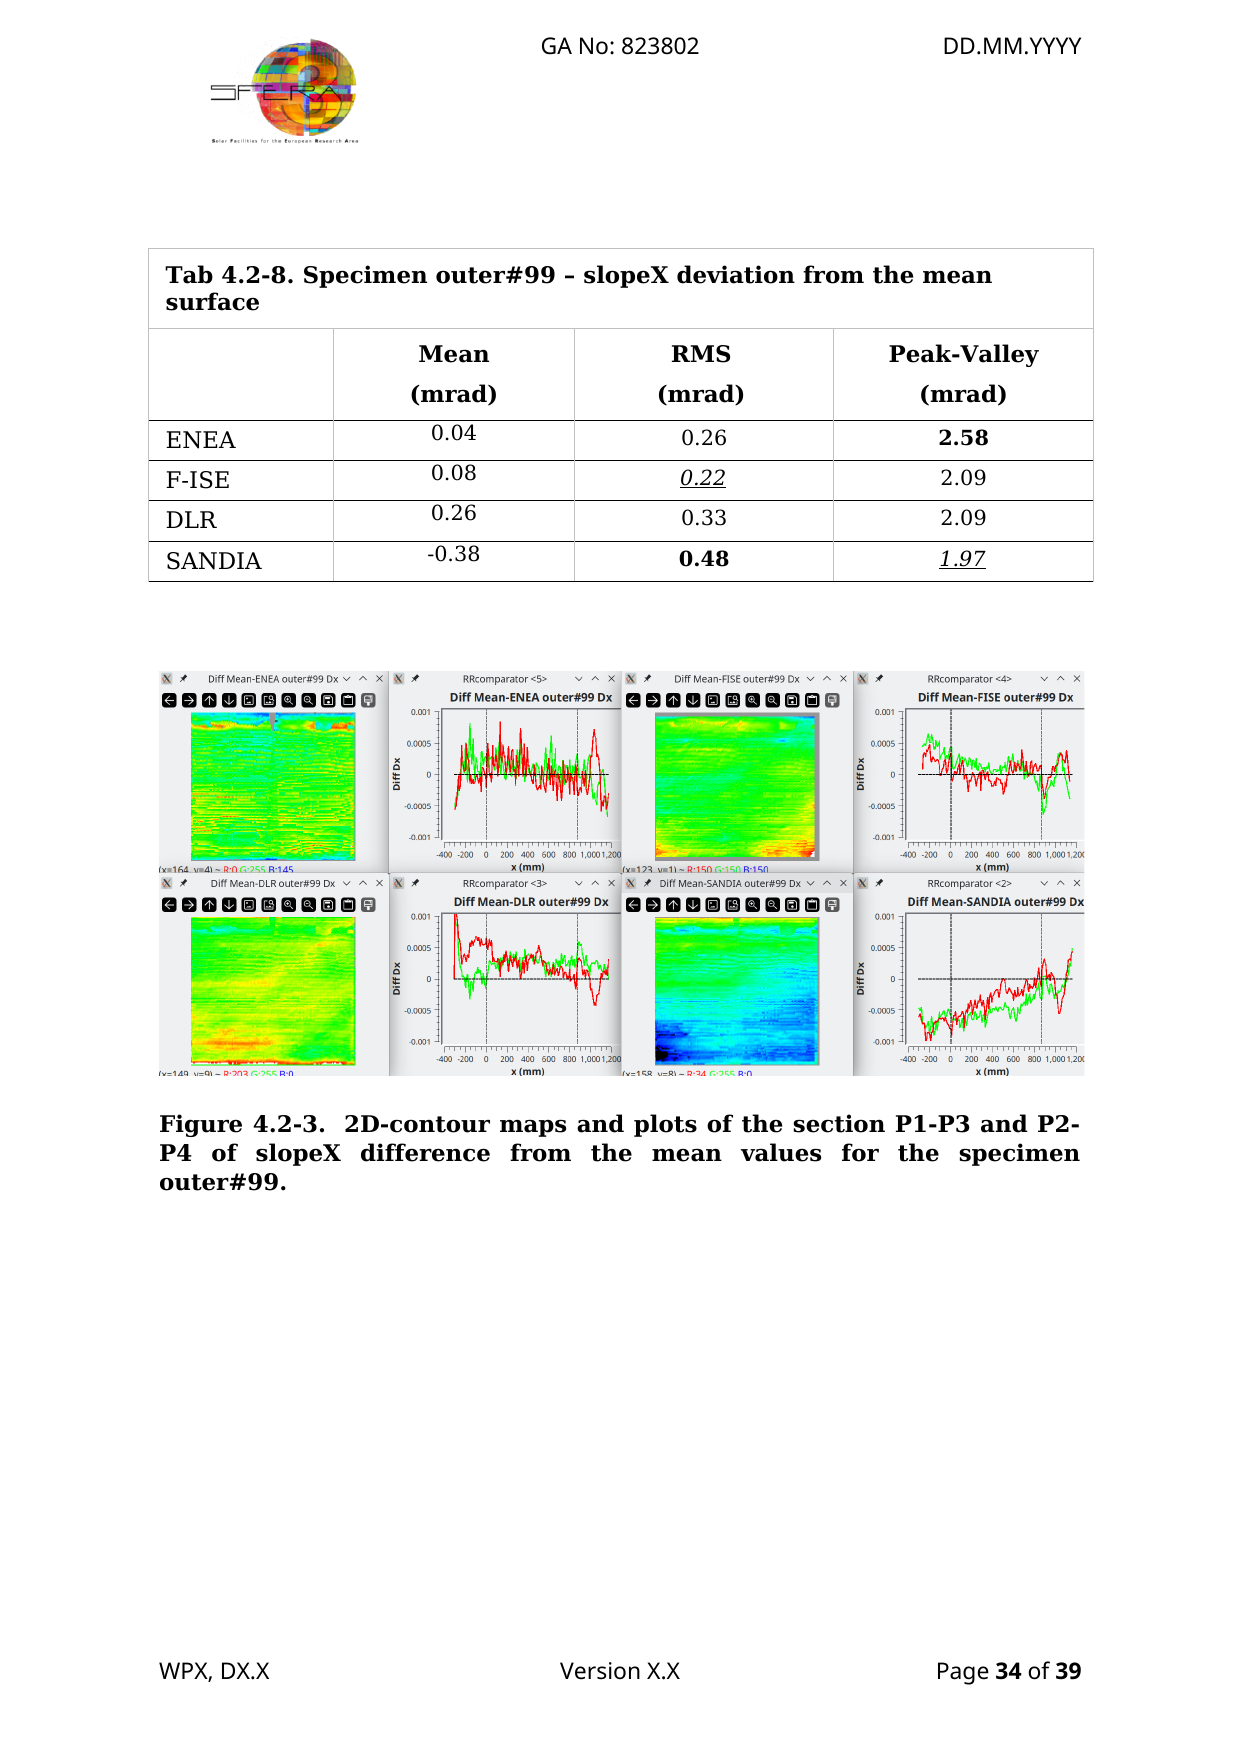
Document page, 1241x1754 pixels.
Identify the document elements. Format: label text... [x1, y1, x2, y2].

table_cell 0.04 [334, 421, 574, 460]
table_cell ENEA [149, 421, 333, 460]
table_cell 1.97 [834, 542, 1093, 581]
picture [158, 29, 413, 149]
table_cell SANDIA [149, 542, 333, 581]
table_cell 2.09 [834, 501, 1093, 541]
table_cell -0.38 [334, 542, 574, 581]
table_cell RMS (mrad) [575, 329, 833, 420]
table_cell 0.26 [334, 501, 574, 541]
table_cell 2.58 [834, 421, 1093, 460]
picture [158, 671, 1085, 1076]
table_cell Figure 4.2-3. 2D-contour maps and plots of the section P1-P3 and P2-P4 of slopeX difference from the mean values for the specimen outer#99. [148, 1110, 1092, 1196]
table_cell 0.26 [575, 421, 833, 460]
table_header Tab 4.2-8. Specimen outer#99 – slopeX deviation from the mean surface [149, 249, 1093, 328]
table_cell 0.33 [575, 501, 833, 541]
table_cell Mean (mrad) [334, 329, 574, 420]
table_cell 0.08 [334, 461, 574, 500]
table_header [148, 650, 1092, 1109]
table_cell 0.48 [575, 542, 833, 581]
table_cell [149, 329, 333, 420]
table_cell DLR [149, 501, 333, 541]
table_cell F-ISE [149, 461, 333, 500]
table_cell 2.09 [834, 461, 1093, 500]
table_cell Peak-Valley (mrad) [834, 329, 1093, 420]
table_cell 0.22 [575, 461, 833, 500]
